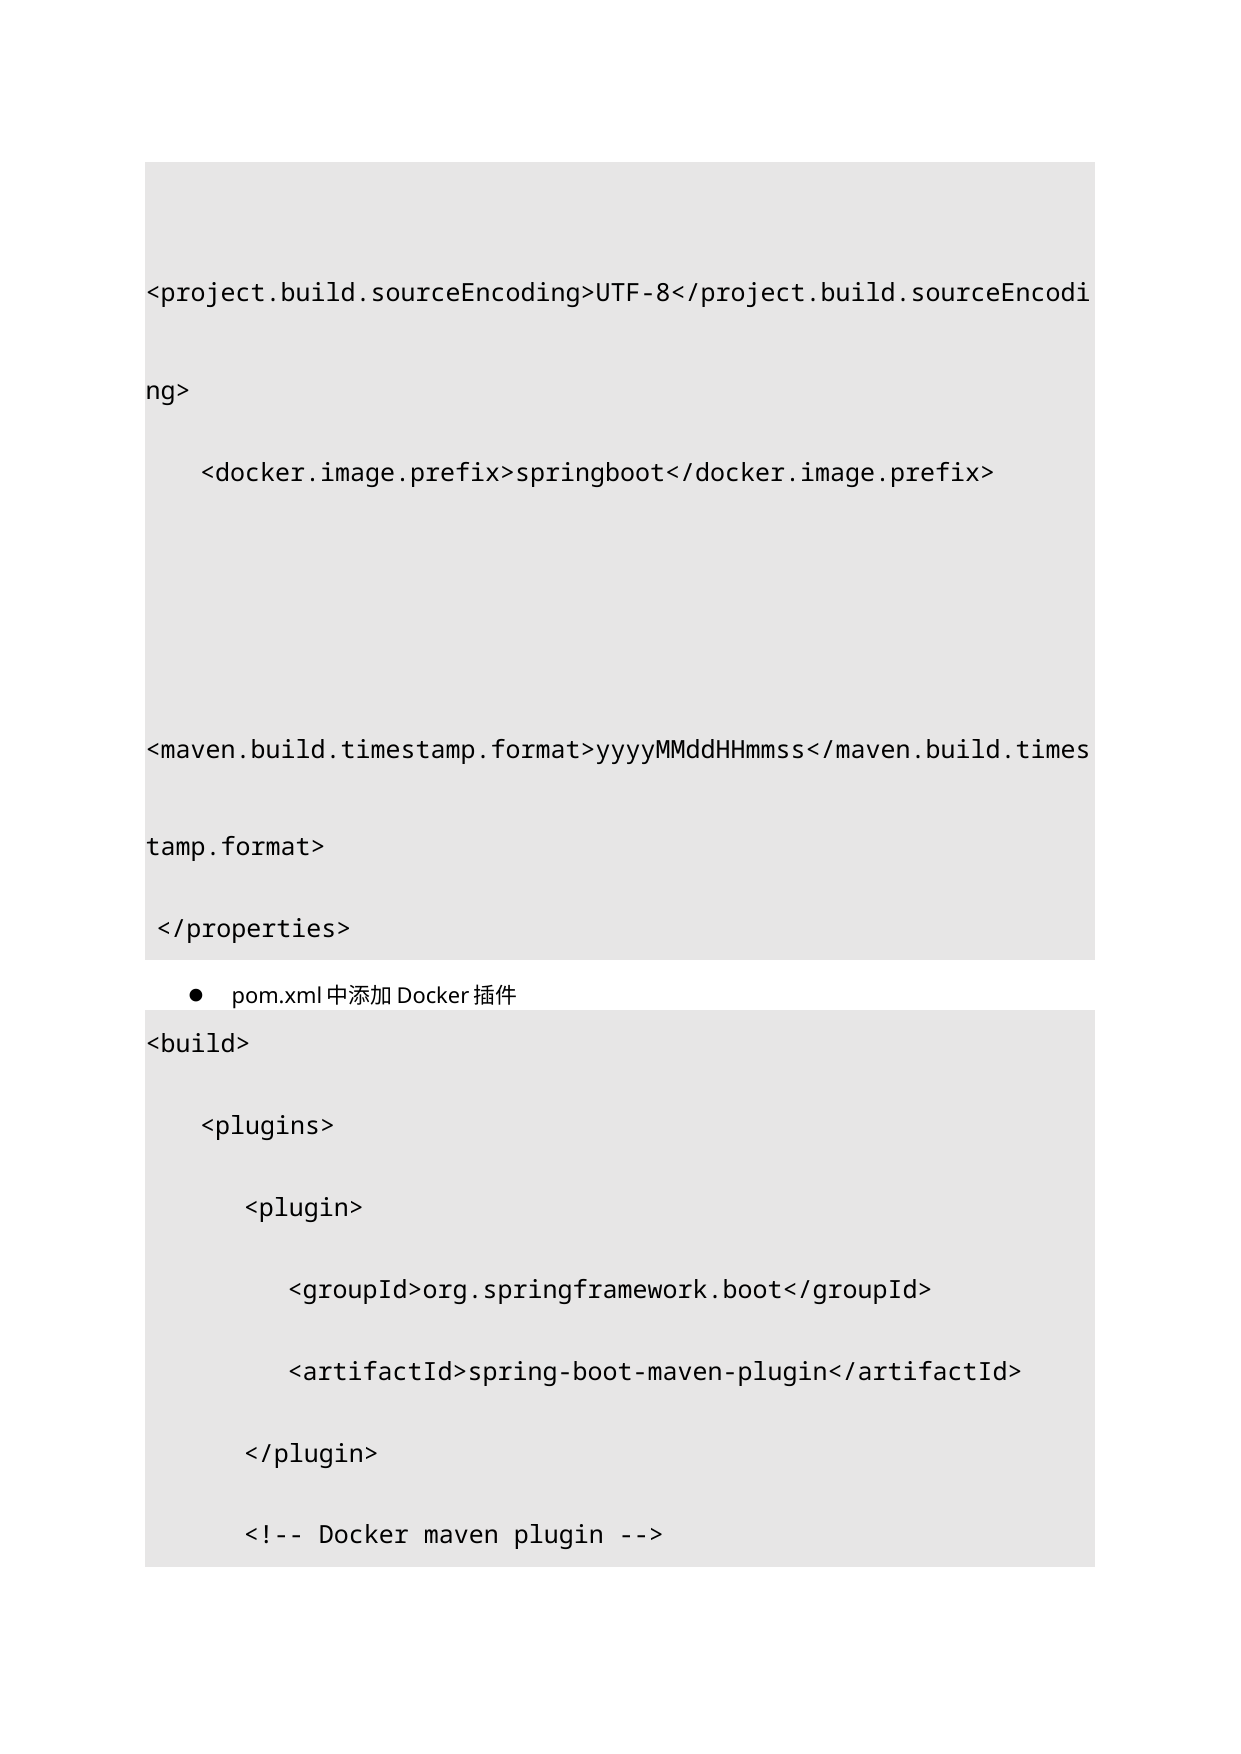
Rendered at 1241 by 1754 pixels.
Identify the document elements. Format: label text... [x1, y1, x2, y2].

text <artifactId>spring-boot-maven-plugin</artifactId> [145, 1338, 1095, 1403]
text <maven.build.timestamp.format>yyyyMMddHHmmss</maven.build.timestamp.format> [145, 521, 1095, 878]
text <groupId>org.springframework.boot</groupId> [145, 1256, 1095, 1321]
text <!-- Docker maven plugin --> [145, 1502, 1095, 1567]
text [145, 162, 1095, 422]
list pom.xml中添加Docker插件 [188, 977, 1128, 1010]
text <plugin> [145, 1174, 1095, 1239]
text <build> [145, 1010, 1095, 1075]
text </properties> [145, 895, 1095, 960]
text <docker.image.prefix>springboot</docker.image.prefix> [145, 439, 1095, 504]
text </plugin> [145, 1420, 1095, 1485]
text <plugins> [145, 1092, 1095, 1157]
